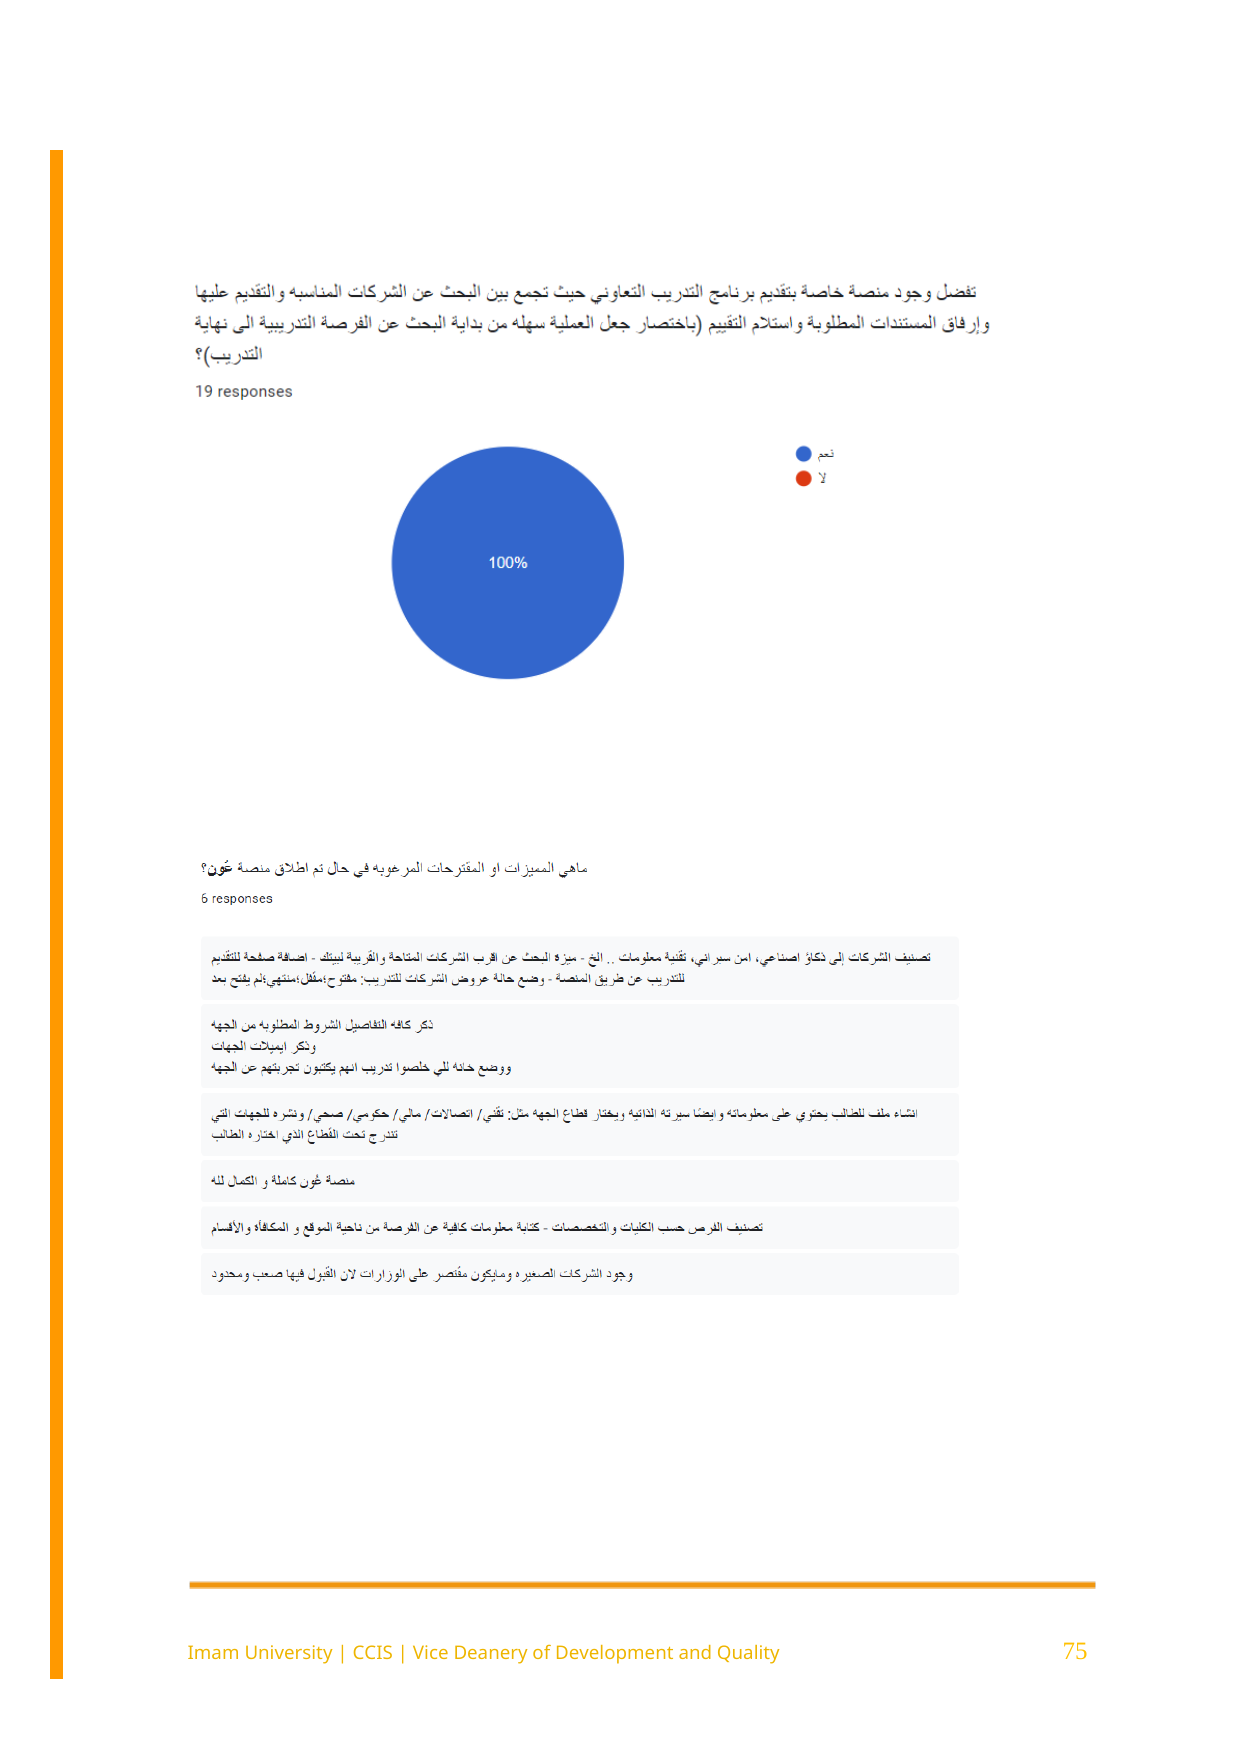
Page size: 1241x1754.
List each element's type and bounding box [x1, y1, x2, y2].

picture [187, 846, 970, 1309]
picture [187, 268, 1010, 701]
picture [187, 1580, 1100, 1589]
